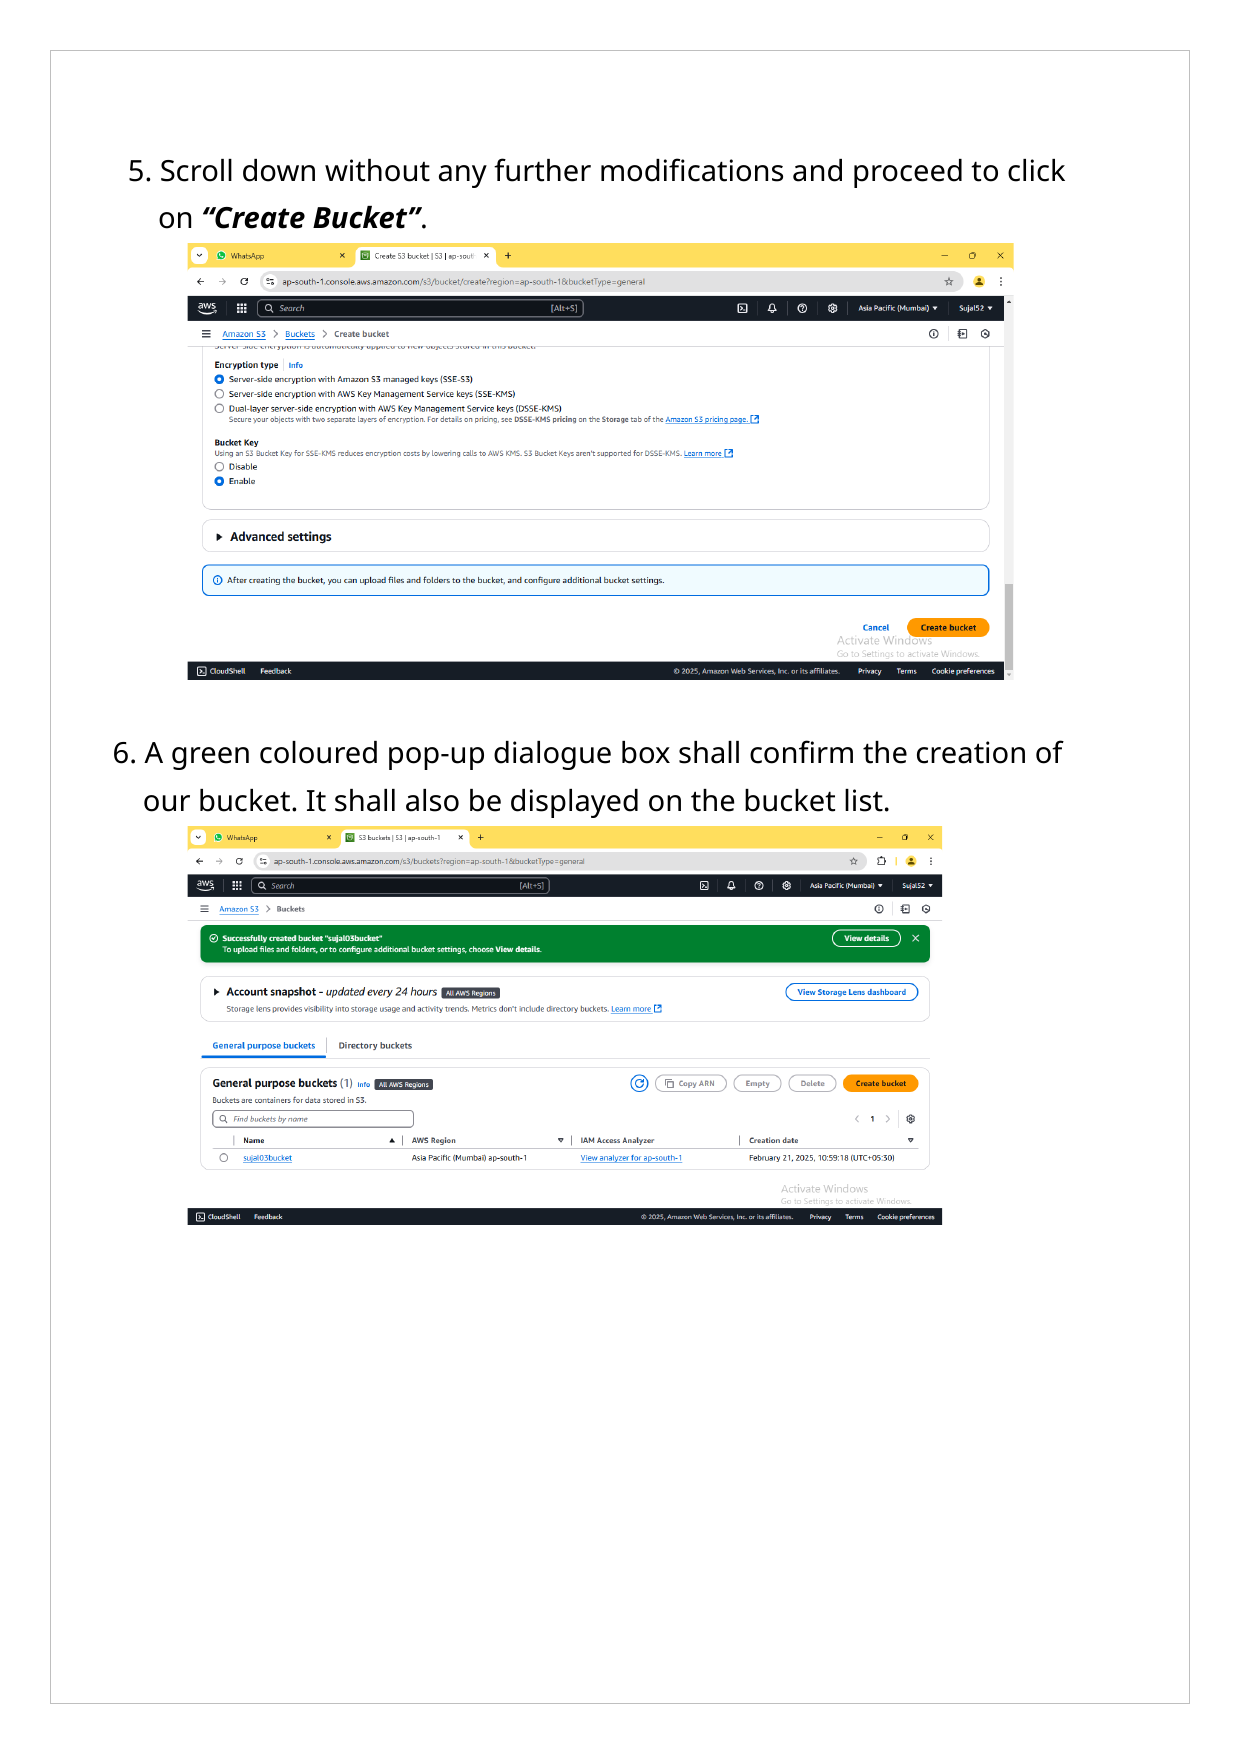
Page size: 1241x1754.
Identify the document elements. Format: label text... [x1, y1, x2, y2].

text our bucket. It shall also be displayed on the bucket list. [112, 780, 1128, 819]
text 5. Scroll down without any further modifications and proceed to click [112, 150, 1128, 190]
picture [187, 826, 943, 1225]
text 6. A green coloured pop-up dialogue box shall confirm the creation of [112, 733, 1128, 772]
picture [187, 243, 1014, 680]
text on “Create Bucket”. [112, 197, 1128, 237]
